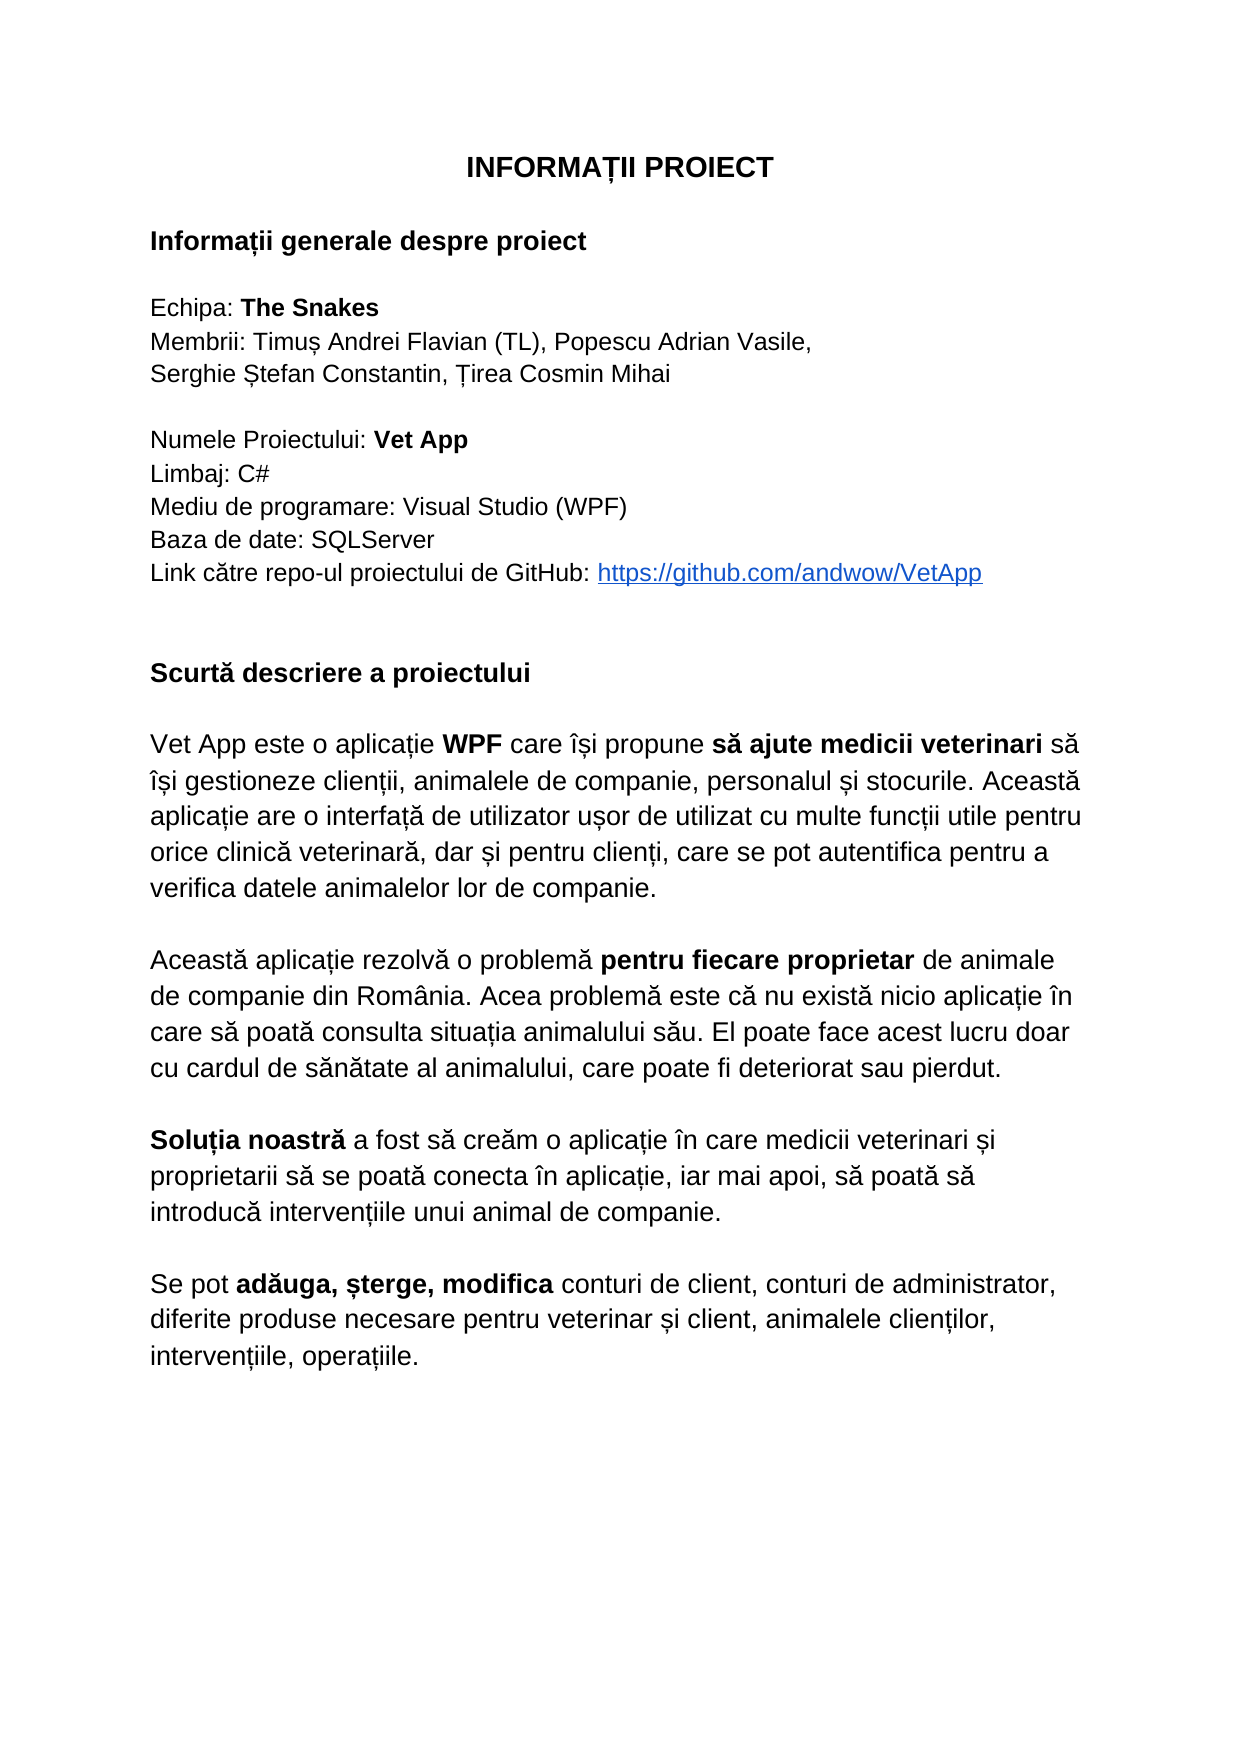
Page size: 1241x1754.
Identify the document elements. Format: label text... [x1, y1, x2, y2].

text Scurtă descriere a proiectului [150, 657, 1090, 688]
text Membrii: Timuș Andrei Flavian (TL), Popescu Adrian Vasile, [150, 326, 1090, 355]
text Serghie Ștefan Constantin, Țirea Cosmin Mihai [150, 359, 1090, 388]
text Soluția noastră a fost să creăm o aplicație în care medicii veterinari și proprietarii să se poată conecta în aplicație, iar mai apoi, să poată să introducă intervențiile unui animal de companie. [150, 1124, 1090, 1227]
text Link către repo-ul proiectului de GitHub: https://github.com/andwow/VetApp [150, 558, 1090, 586]
text Echipa: The Snakes [150, 293, 1090, 322]
text Limbaj: C# [150, 458, 1090, 487]
text INFORMAȚII PROIECT [150, 150, 1090, 183]
text Mediu de programare: Visual Studio (WPF) [150, 492, 1090, 520]
text Numele Proiectului: Vet App [150, 426, 1090, 454]
text Se pot adăuga, șterge, modifica conturi de client, conturi de administrator, diferite produse necesare pentru veterinar și client, animalele clienților, intervențiile, operațiile. [150, 1268, 1090, 1371]
text Baza de date: SQLServer [150, 524, 1090, 553]
text Vet App este o aplicație WPF care își propune să ajute medicii veterinari să își gestioneze clienții, animalele de companie, personalul și stocurile. Această aplicație are o interfață de utilizator ușor de utilizat cu multe funcții utile pentru orice clinică veterinară, dar și pentru clienți, care se pot autentifica pentru a verifica datele animalelor lor de companie. [150, 728, 1090, 903]
text Această aplicație rezolvă o problemă pentru fiecare proprietar de animale de companie din România. Acea problemă este că nu există nicio aplicație în care să poată consulta situația animalului său. El poate face acest lucru doar cu cardul de sănătate al animalului, care poate fi deteriorat sau pierdut. [150, 908, 1090, 1083]
text Informații generale despre proiect [150, 224, 1090, 256]
